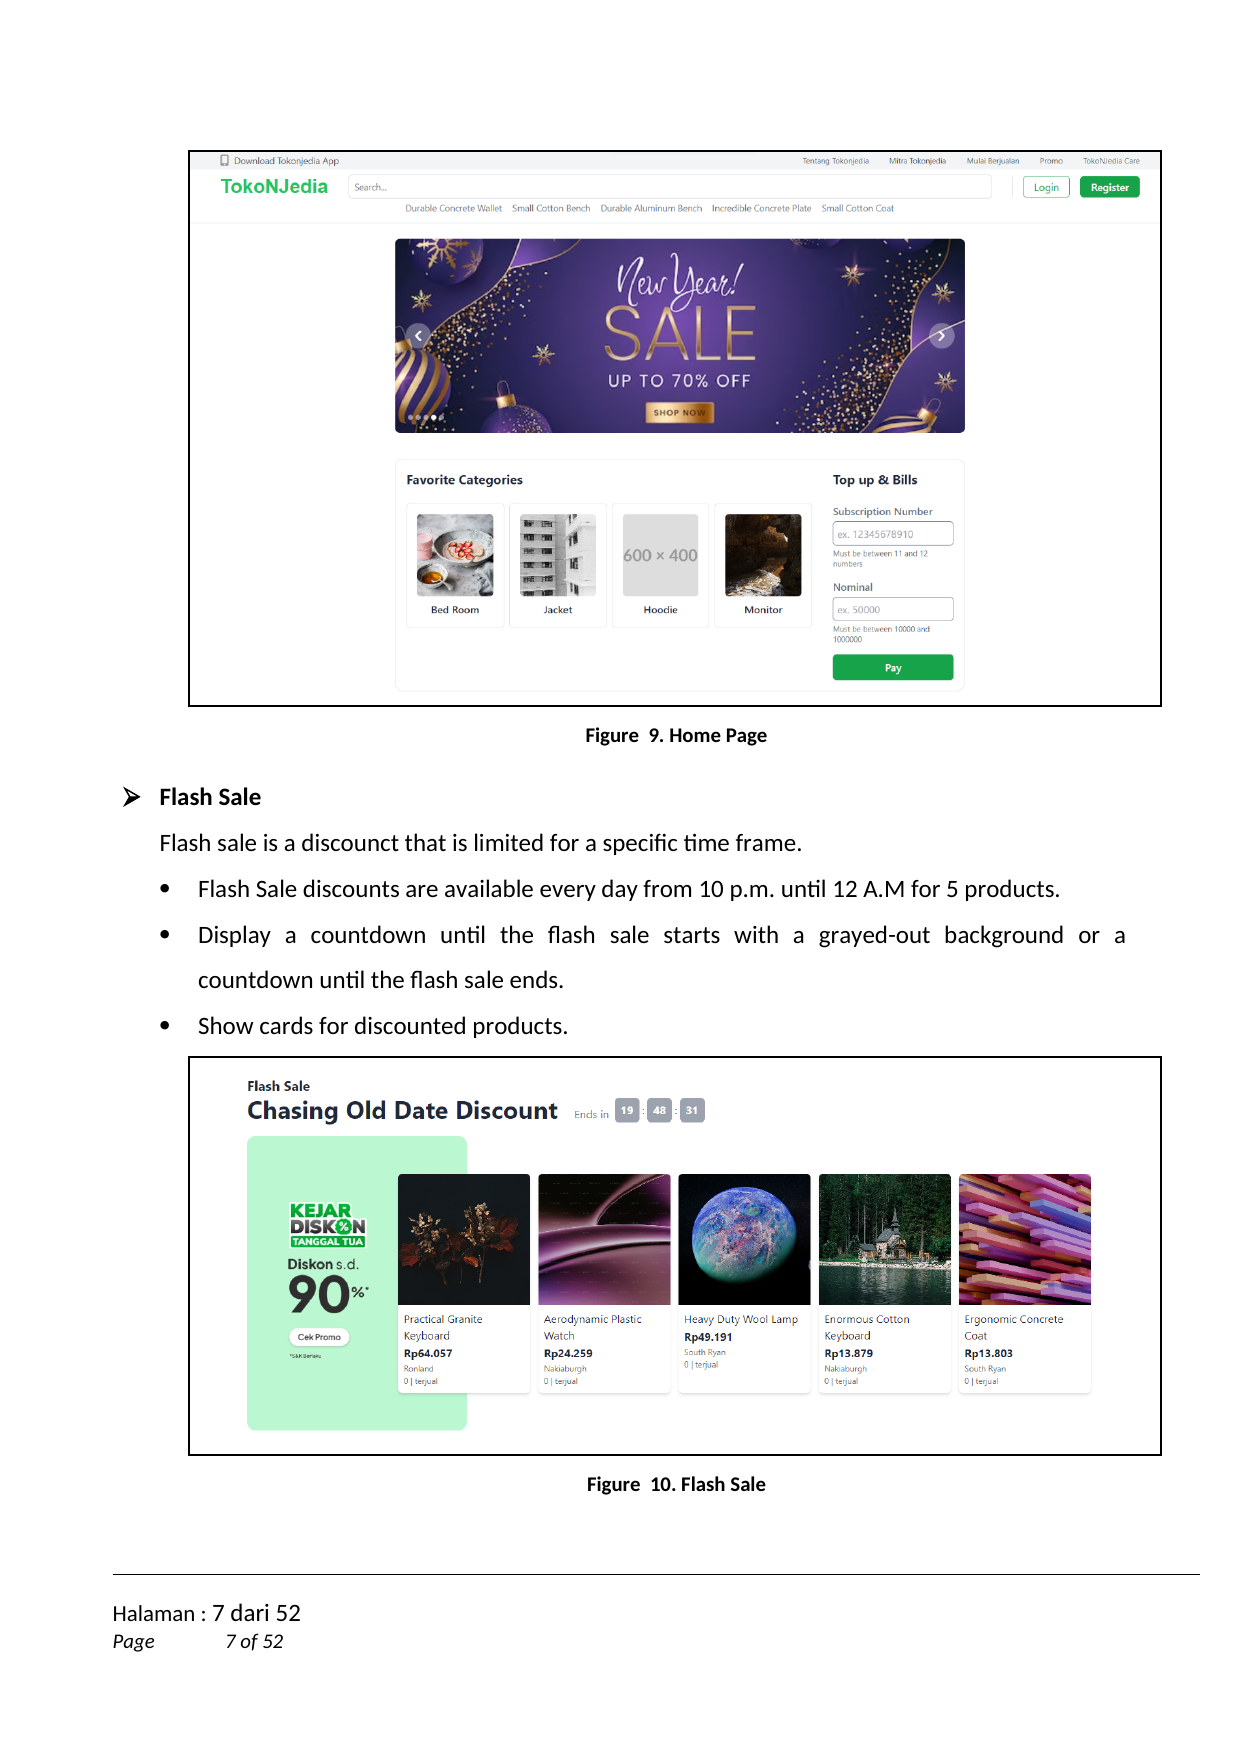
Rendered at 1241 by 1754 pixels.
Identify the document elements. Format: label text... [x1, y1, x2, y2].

text Figure 9. Home Page [225, 723, 1128, 748]
picture [190, 152, 1160, 705]
list Flash sale is a discounct that is limited for a specific time frame. [159, 827, 1128, 858]
list Show cards for discounted products. [160, 1010, 1128, 1041]
text Figure 10. Flash Sale [225, 1471, 1128, 1497]
list Display a countdown until the flash sale starts with a grayed-out background or a countdown until the flash sale ends. [160, 919, 1128, 995]
picture [190, 1058, 1160, 1454]
list Flash Sale discounts are available every day from 10 p.m. until 12 A.M for 5 products. [160, 873, 1128, 903]
list Flash Sale [122, 782, 1128, 812]
